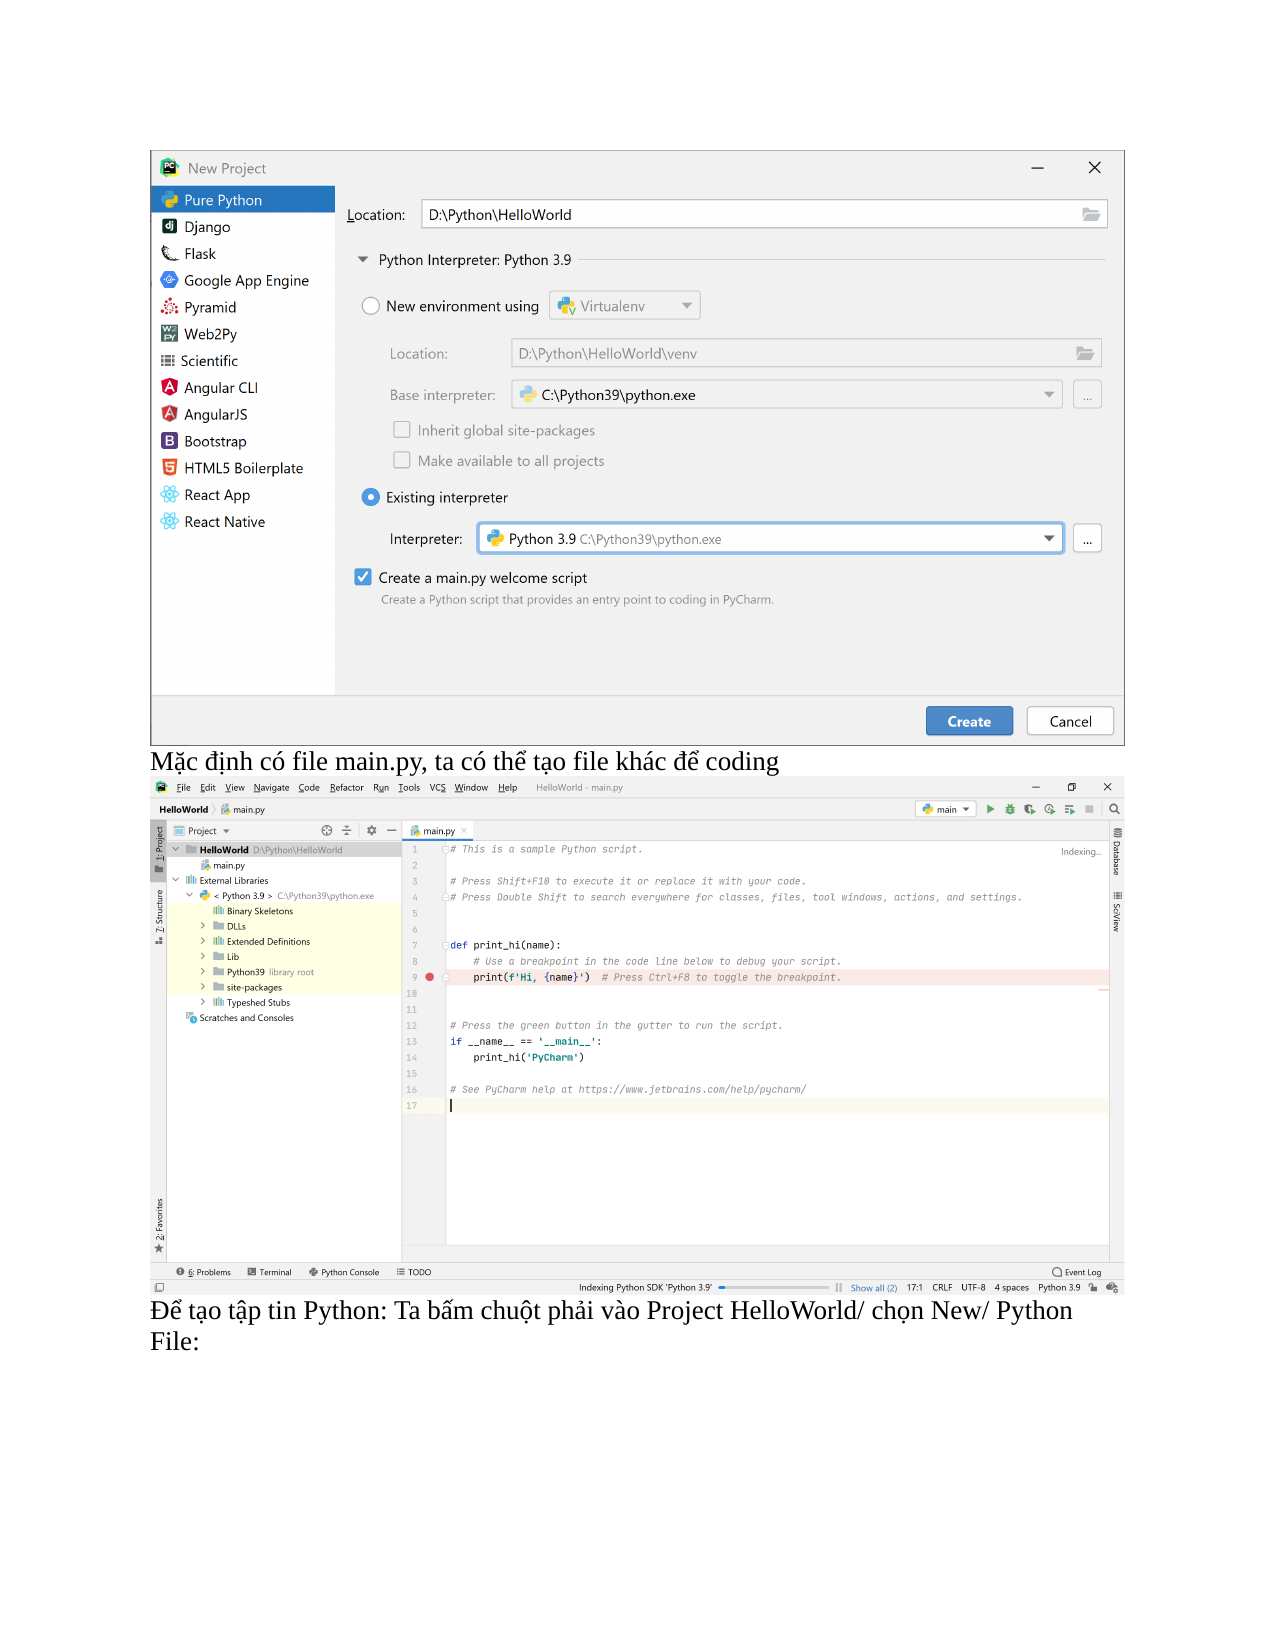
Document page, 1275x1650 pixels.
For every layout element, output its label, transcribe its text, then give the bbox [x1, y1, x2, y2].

picture [150, 776, 1125, 1295]
text Mặc định có file main.py, ta có thể tạo file khác để coding [150, 746, 1125, 776]
picture [150, 150, 1125, 746]
text Để tạo tập tin Python: Ta bấm chuột phải vào Project HelloWorld/ chọn New/ Python File: [150, 1295, 1125, 1357]
